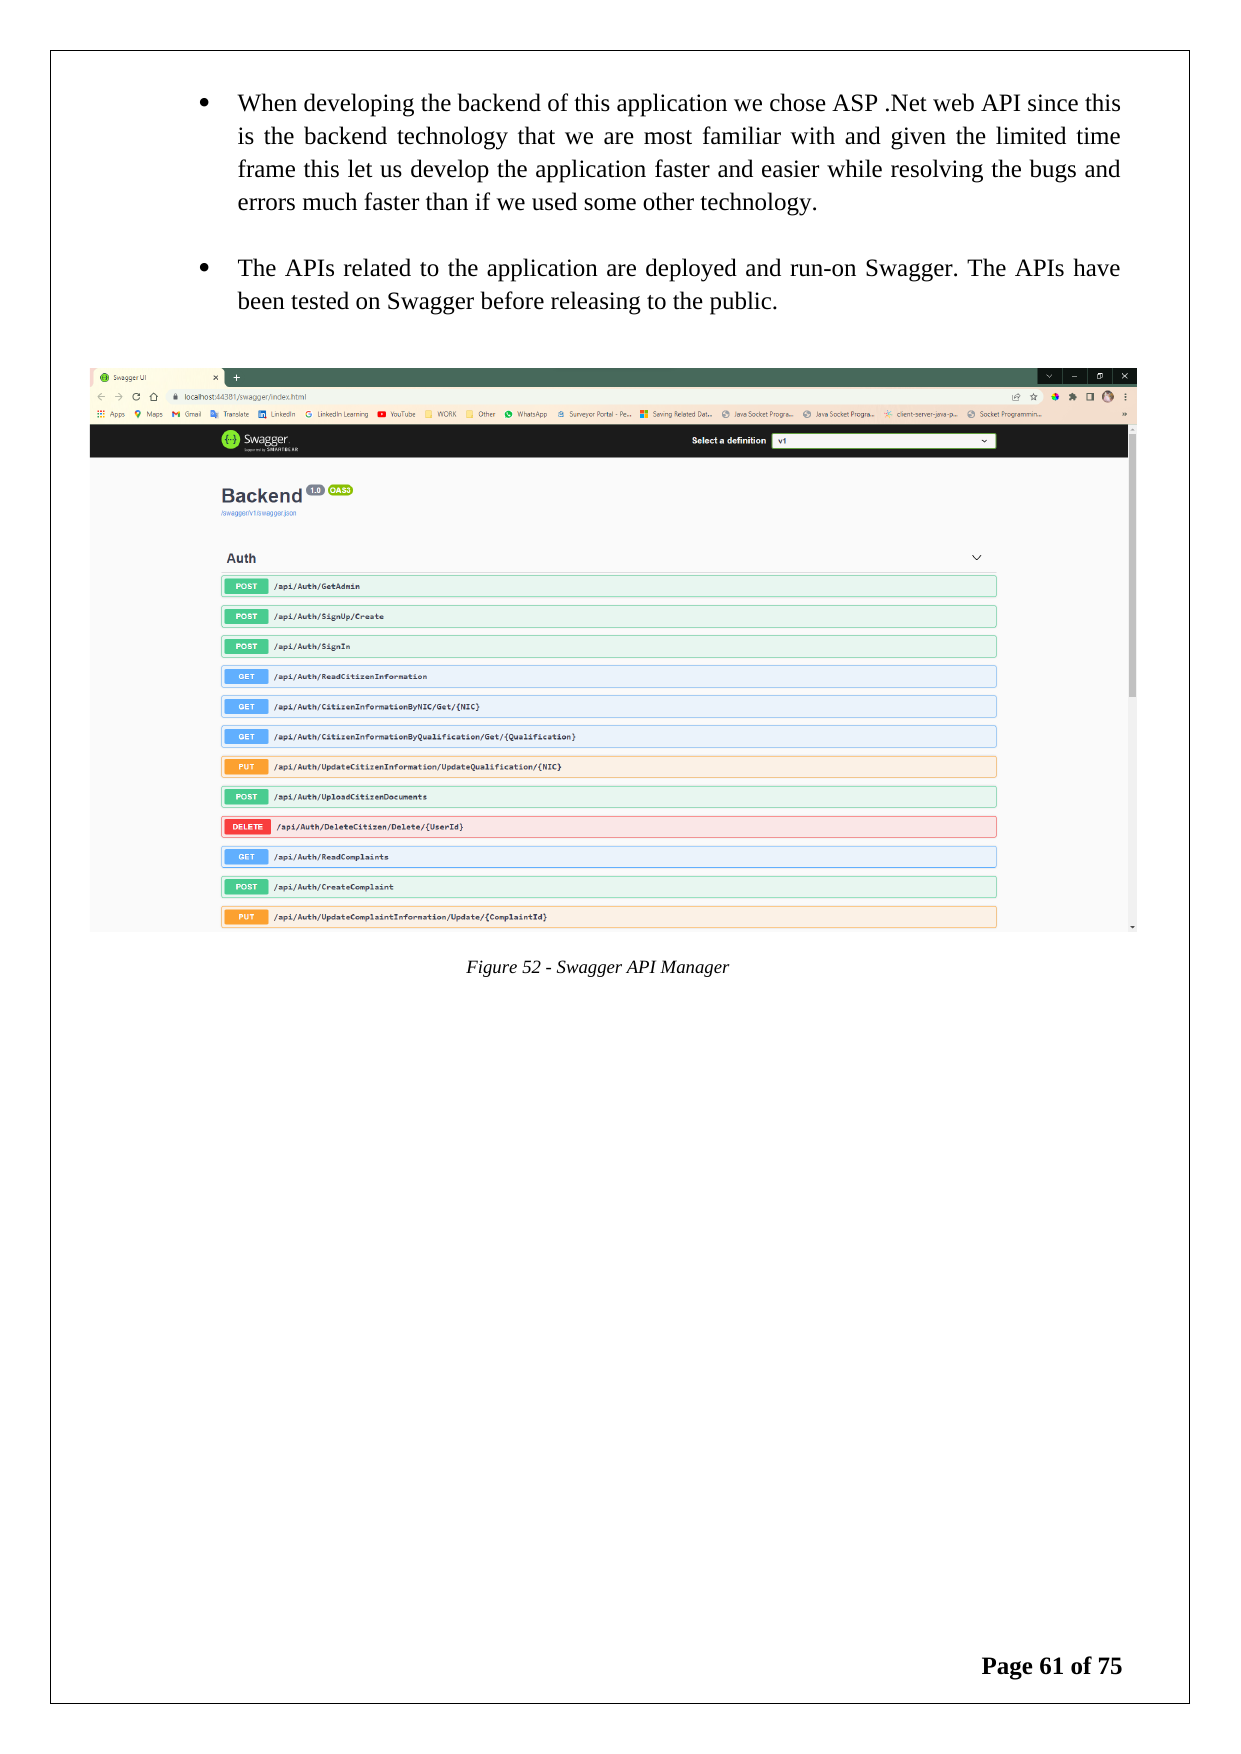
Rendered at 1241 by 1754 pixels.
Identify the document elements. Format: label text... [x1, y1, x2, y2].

text Figure 52 - Swagger API Manager [75, 956, 1122, 978]
list When developing the backend of this application we chose ASP .Net web API since this is the backend technology that we are most familiar with and given the limited time frame this let us develop the application faster and easier while resolving the bugs and errors much faster than if we used some other technology. [200, 88, 1122, 216]
list The APIs related to the application are deployed and run-on Swagger. The APIs have been tested on Swagger before releasing to the public. [200, 253, 1122, 315]
picture [89, 368, 1137, 932]
